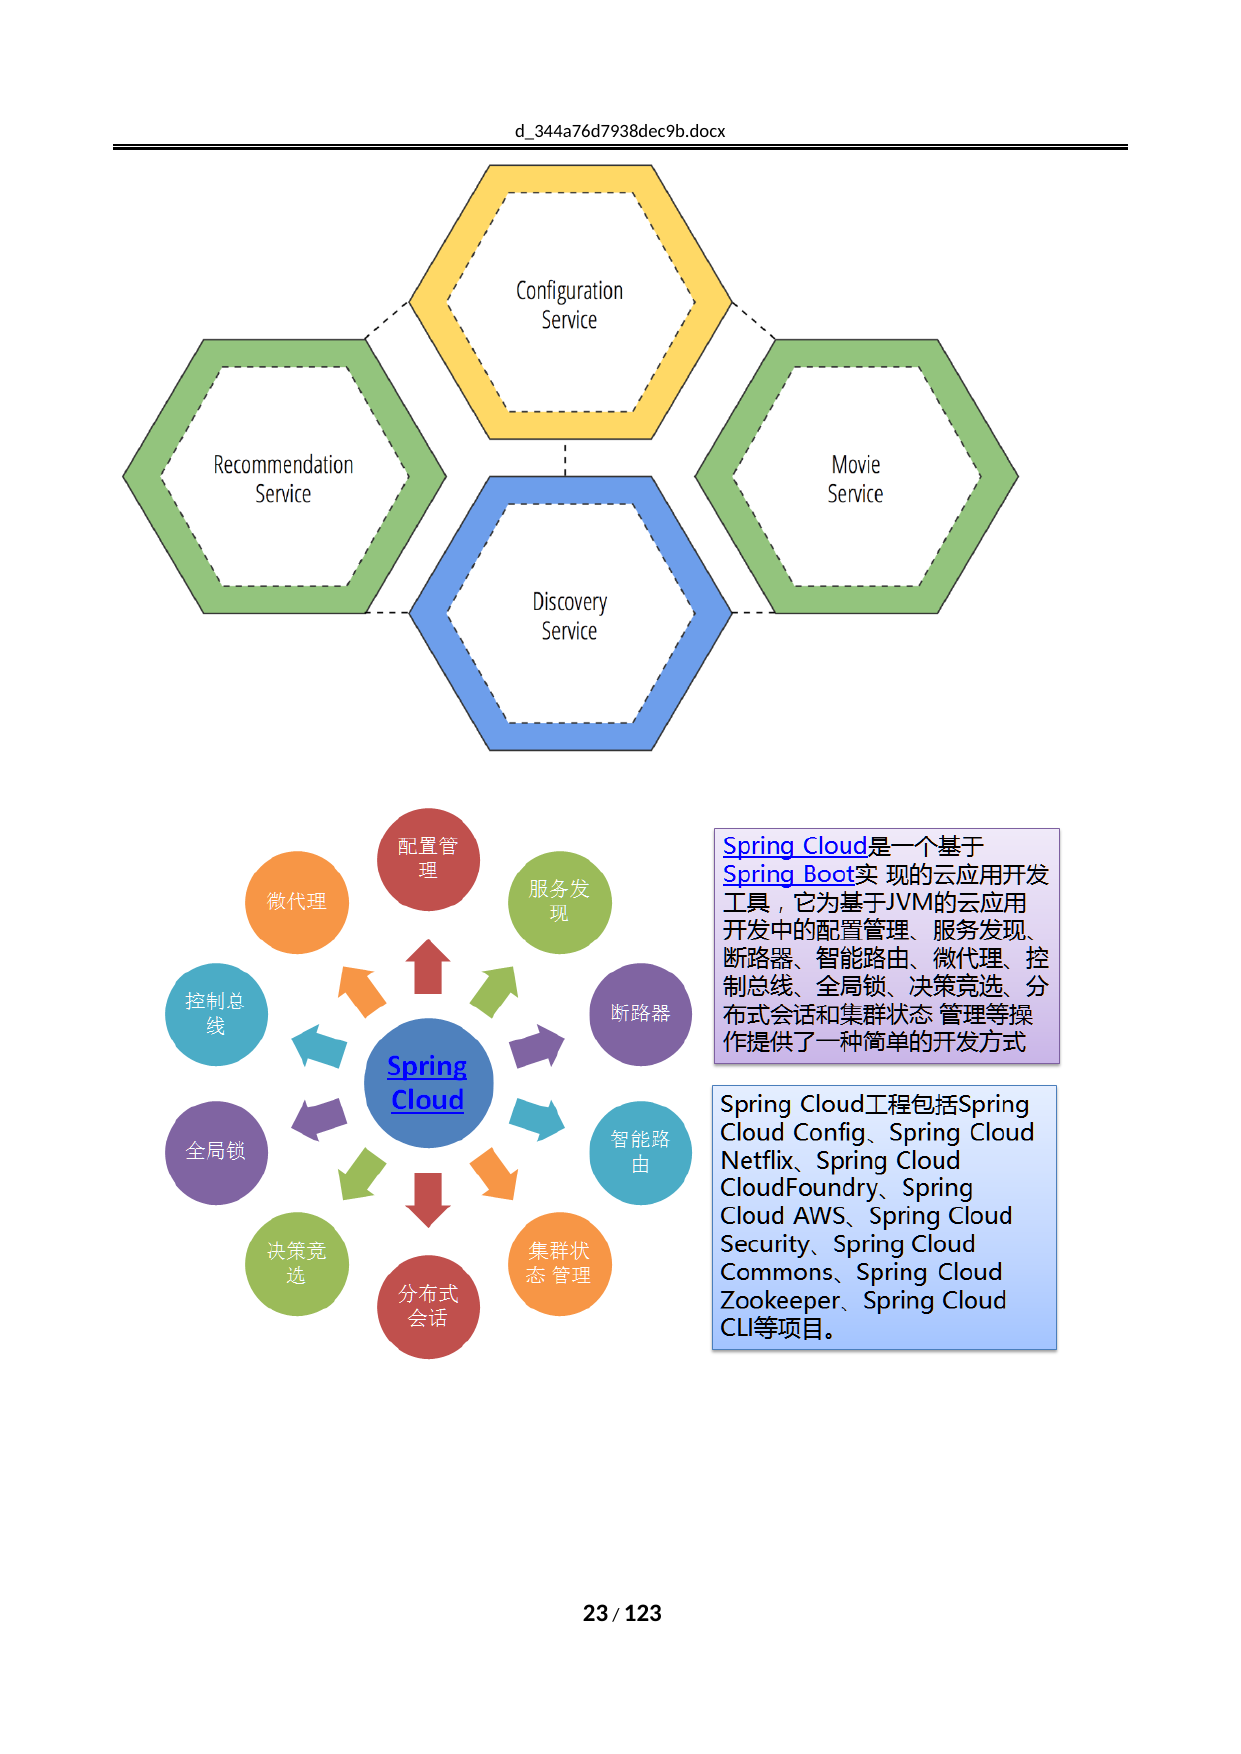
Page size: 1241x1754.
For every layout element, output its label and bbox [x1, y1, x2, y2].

picture [112, 805, 1067, 1409]
picture [112, 160, 1028, 756]
